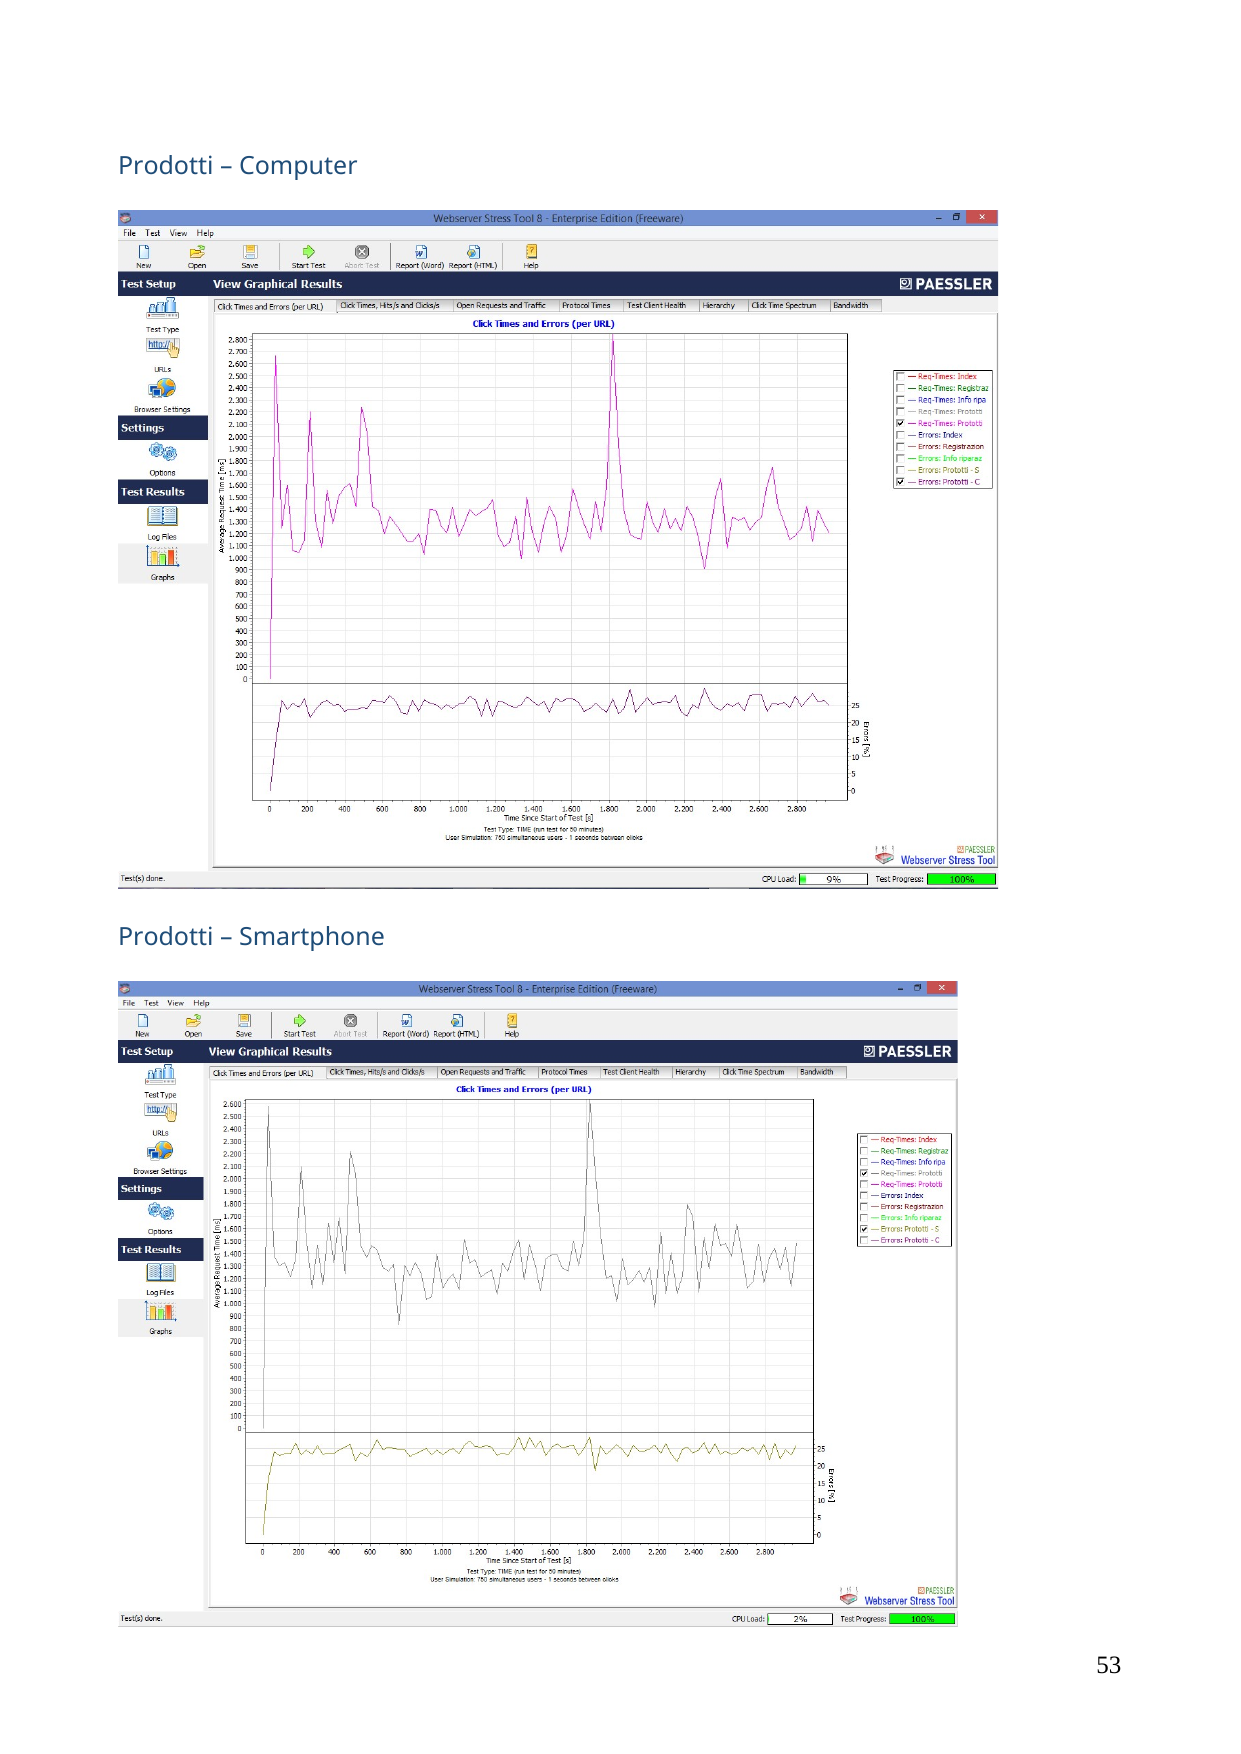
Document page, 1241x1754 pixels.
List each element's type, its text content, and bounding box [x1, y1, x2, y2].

picture [118, 981, 958, 1627]
text Prodotti – Computer [118, 148, 1134, 182]
text Prodotti – Smartphone [118, 918, 1134, 952]
picture [118, 210, 999, 889]
